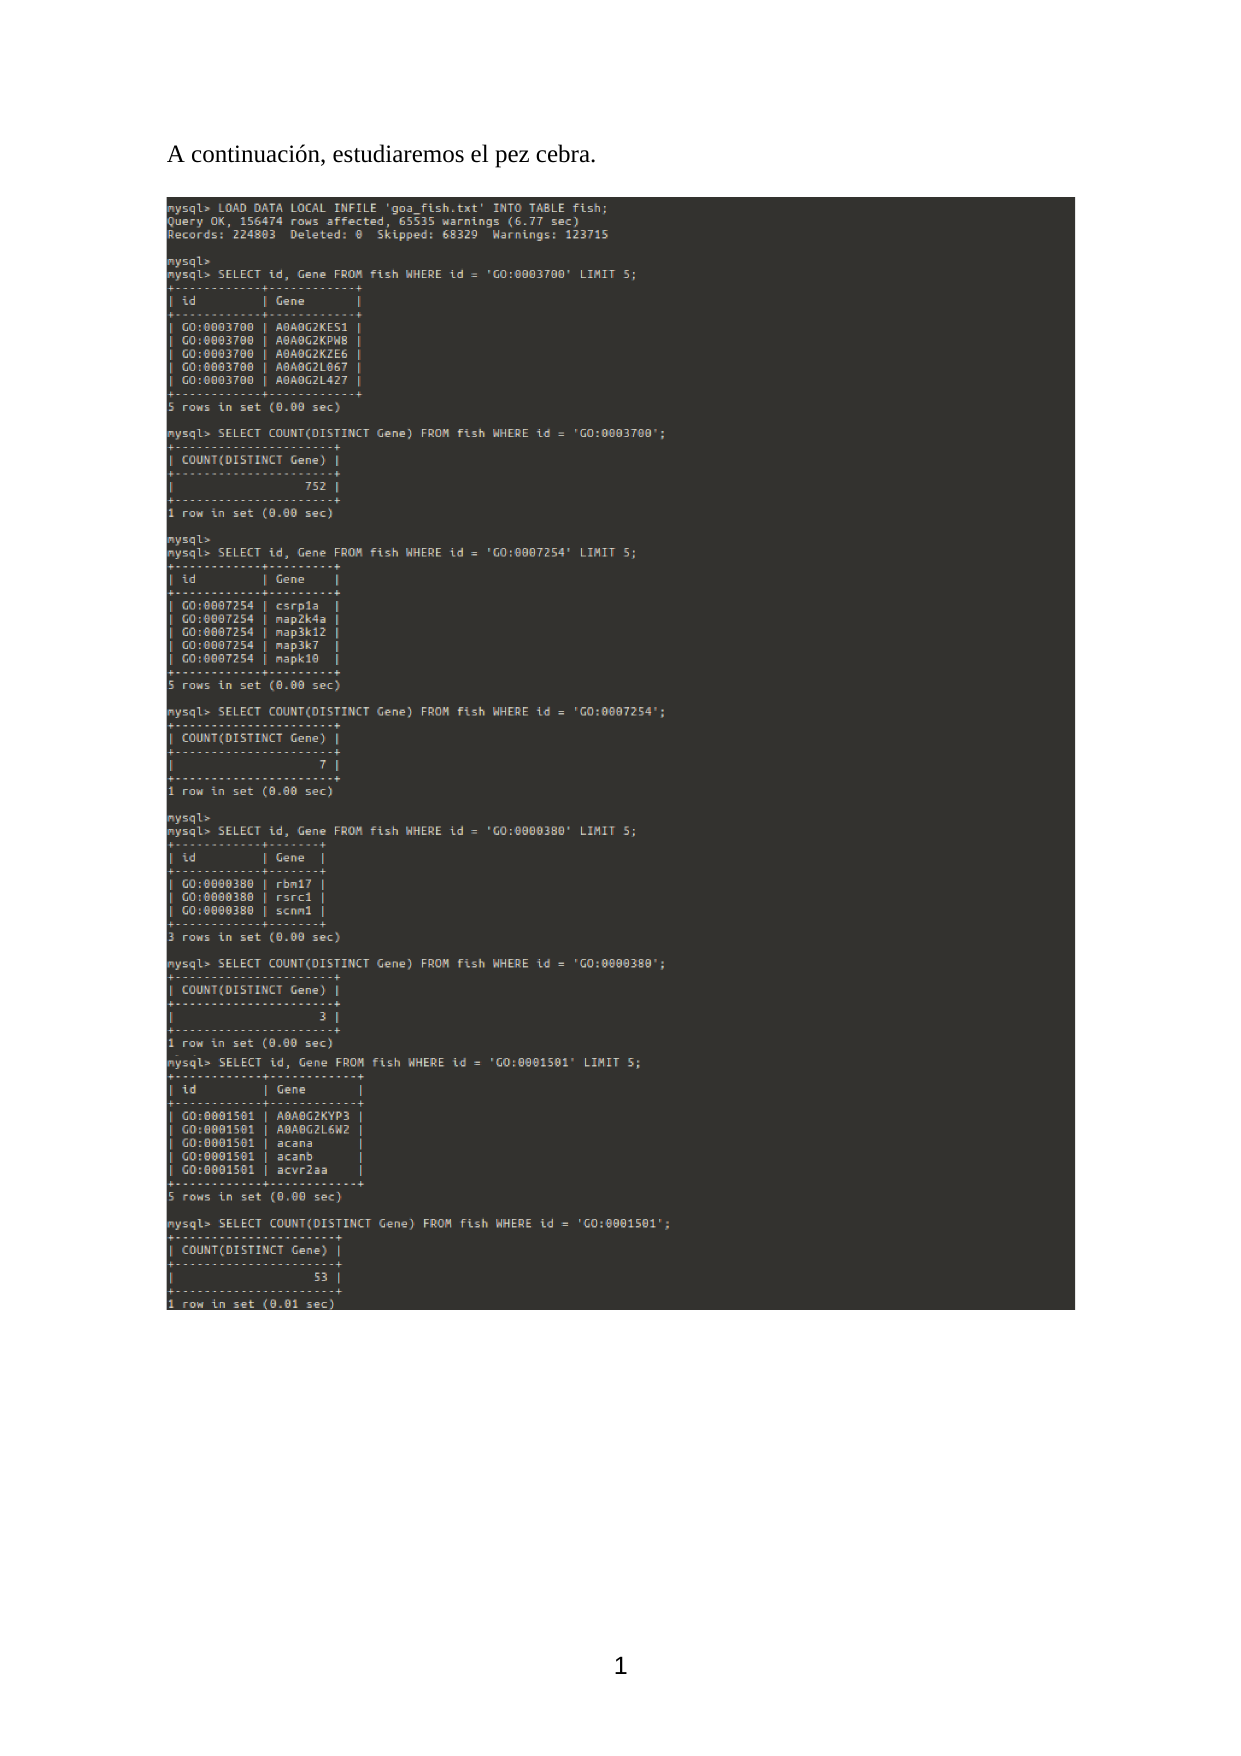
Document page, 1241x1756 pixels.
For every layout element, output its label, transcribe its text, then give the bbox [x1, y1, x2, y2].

text A continuación, estudiaremos el pez cebra. [167, 139, 1076, 168]
picture [166, 197, 1075, 1310]
